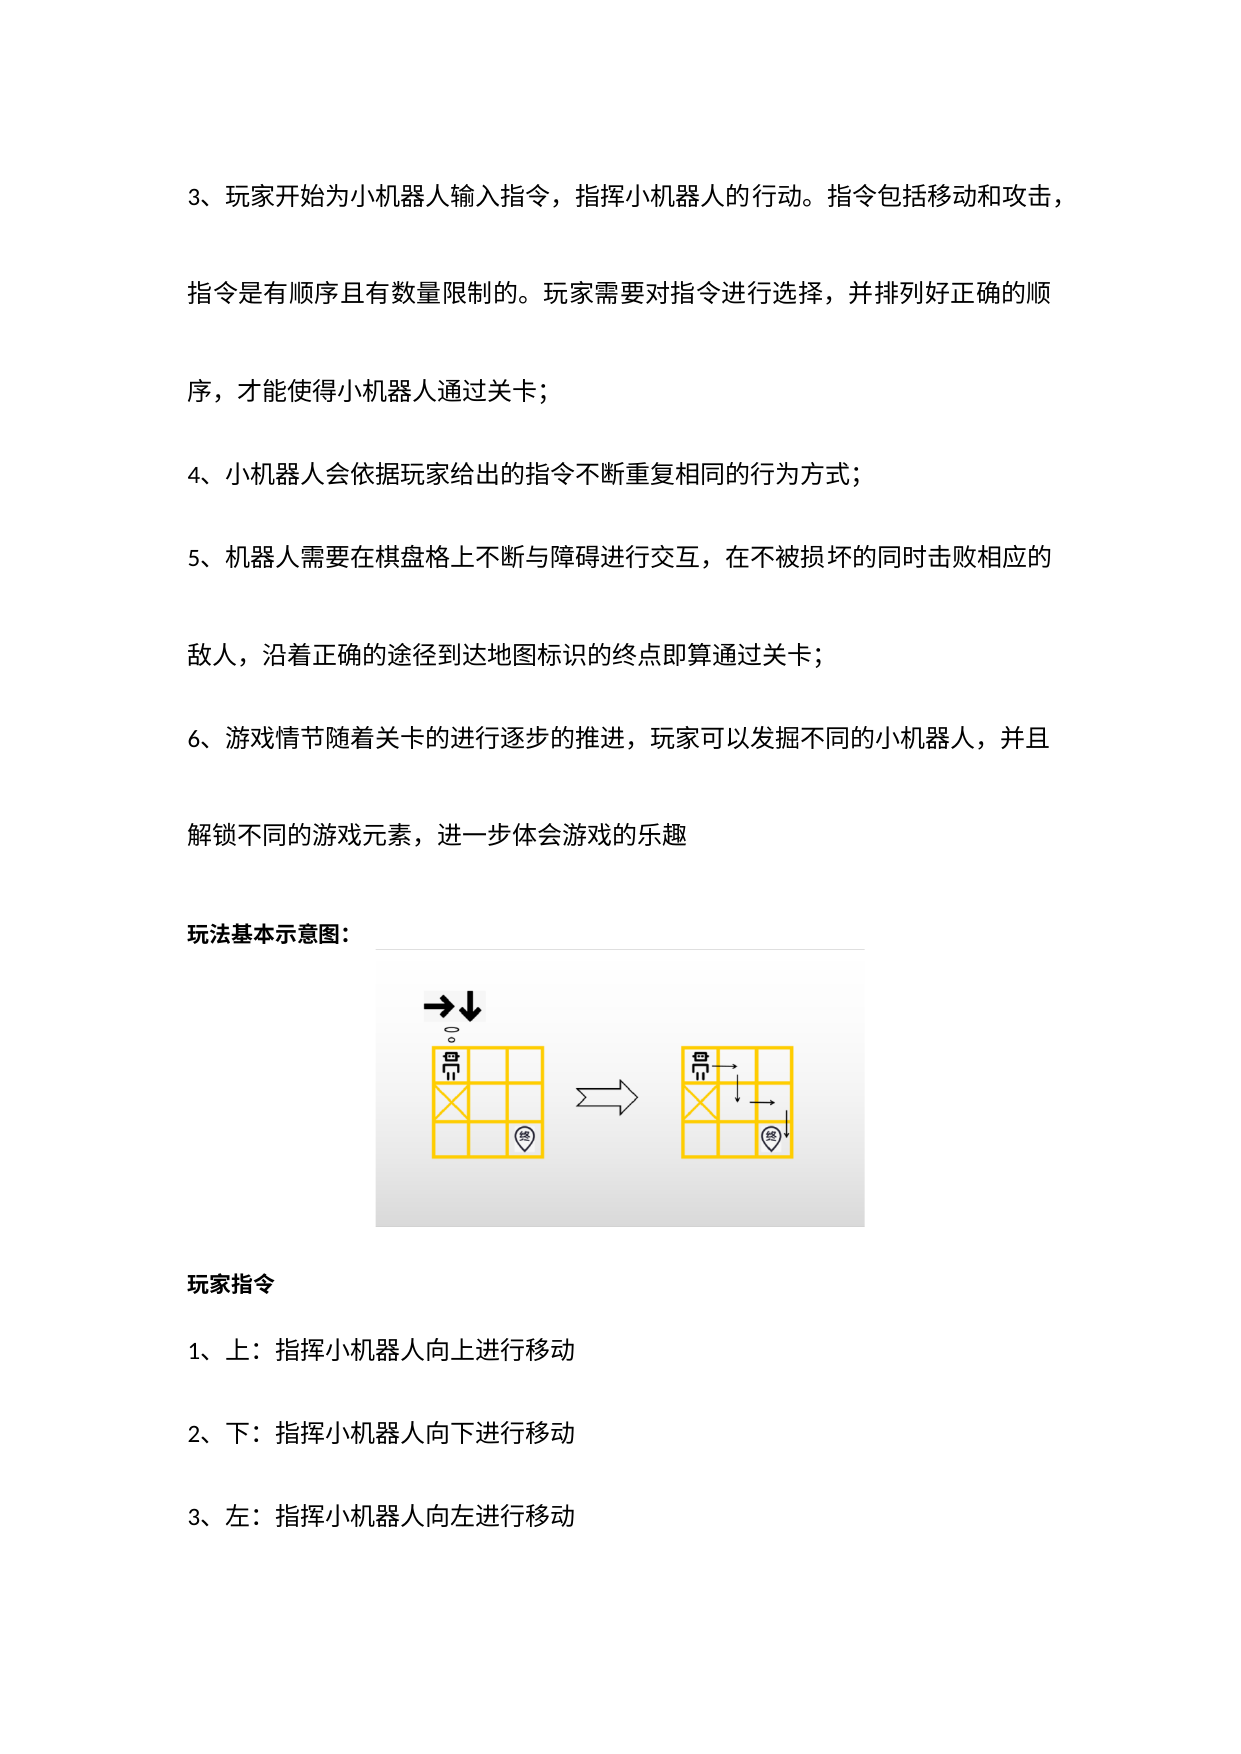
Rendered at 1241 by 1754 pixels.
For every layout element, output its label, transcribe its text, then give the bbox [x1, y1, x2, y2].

text 玩法基本示意图： [187, 917, 1053, 949]
subtitle 玩家指令 [187, 1267, 1053, 1299]
list 小机器人会依据玩家给出的指令不断重复相同的行为方式； [187, 440, 1053, 505]
list 机器人需要在棋盘格上不断与障碍进行交互，在不被损坏的同时击败相应的敌人，沿着正确的途径到达地图标识的终点即算通过关卡； [187, 523, 1053, 686]
list 玩家开始为小机器人输入指令，指挥小机器人的行动。指令包括移动和攻击，指令是有顺序且有数量限制的。玩家需要对指令进行选择，并排列好正确的顺序，才能使得小机器人通过关卡； [187, 162, 1053, 422]
list 游戏情节随着关卡的进行逐步的推进，玩家可以发掘不同的小机器人，并且解锁不同的游戏元素，进一步体会游戏的乐趣 [187, 704, 1053, 866]
picture [375, 949, 865, 1227]
text 2、下：指挥小机器人向下进行移动 [187, 1399, 1053, 1464]
text 3、左：指挥小机器人向左进行移动 [187, 1482, 1053, 1547]
text 1、上：指挥小机器人向上进行移动 [187, 1316, 1053, 1381]
